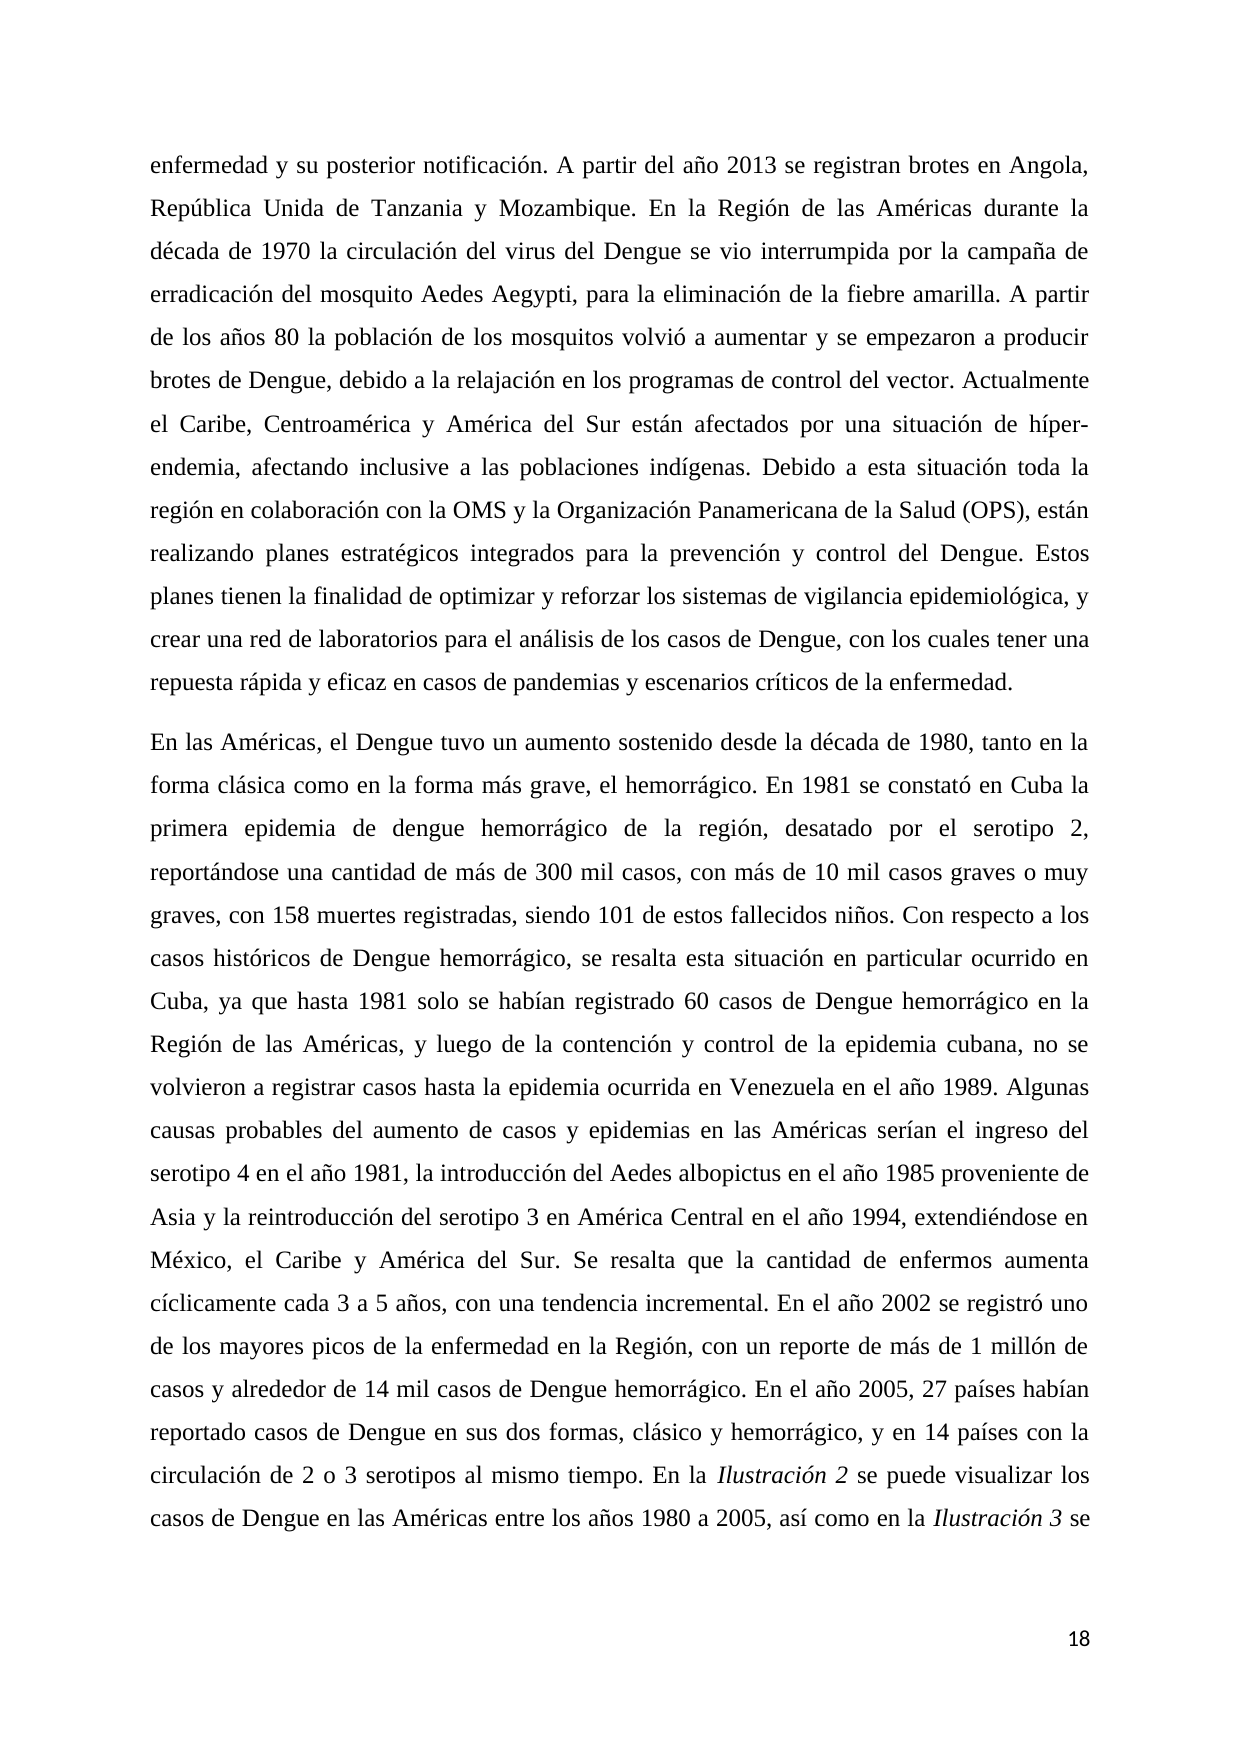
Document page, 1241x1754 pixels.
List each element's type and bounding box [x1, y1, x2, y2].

text [150, 727, 1090, 1532]
text [150, 150, 1090, 696]
